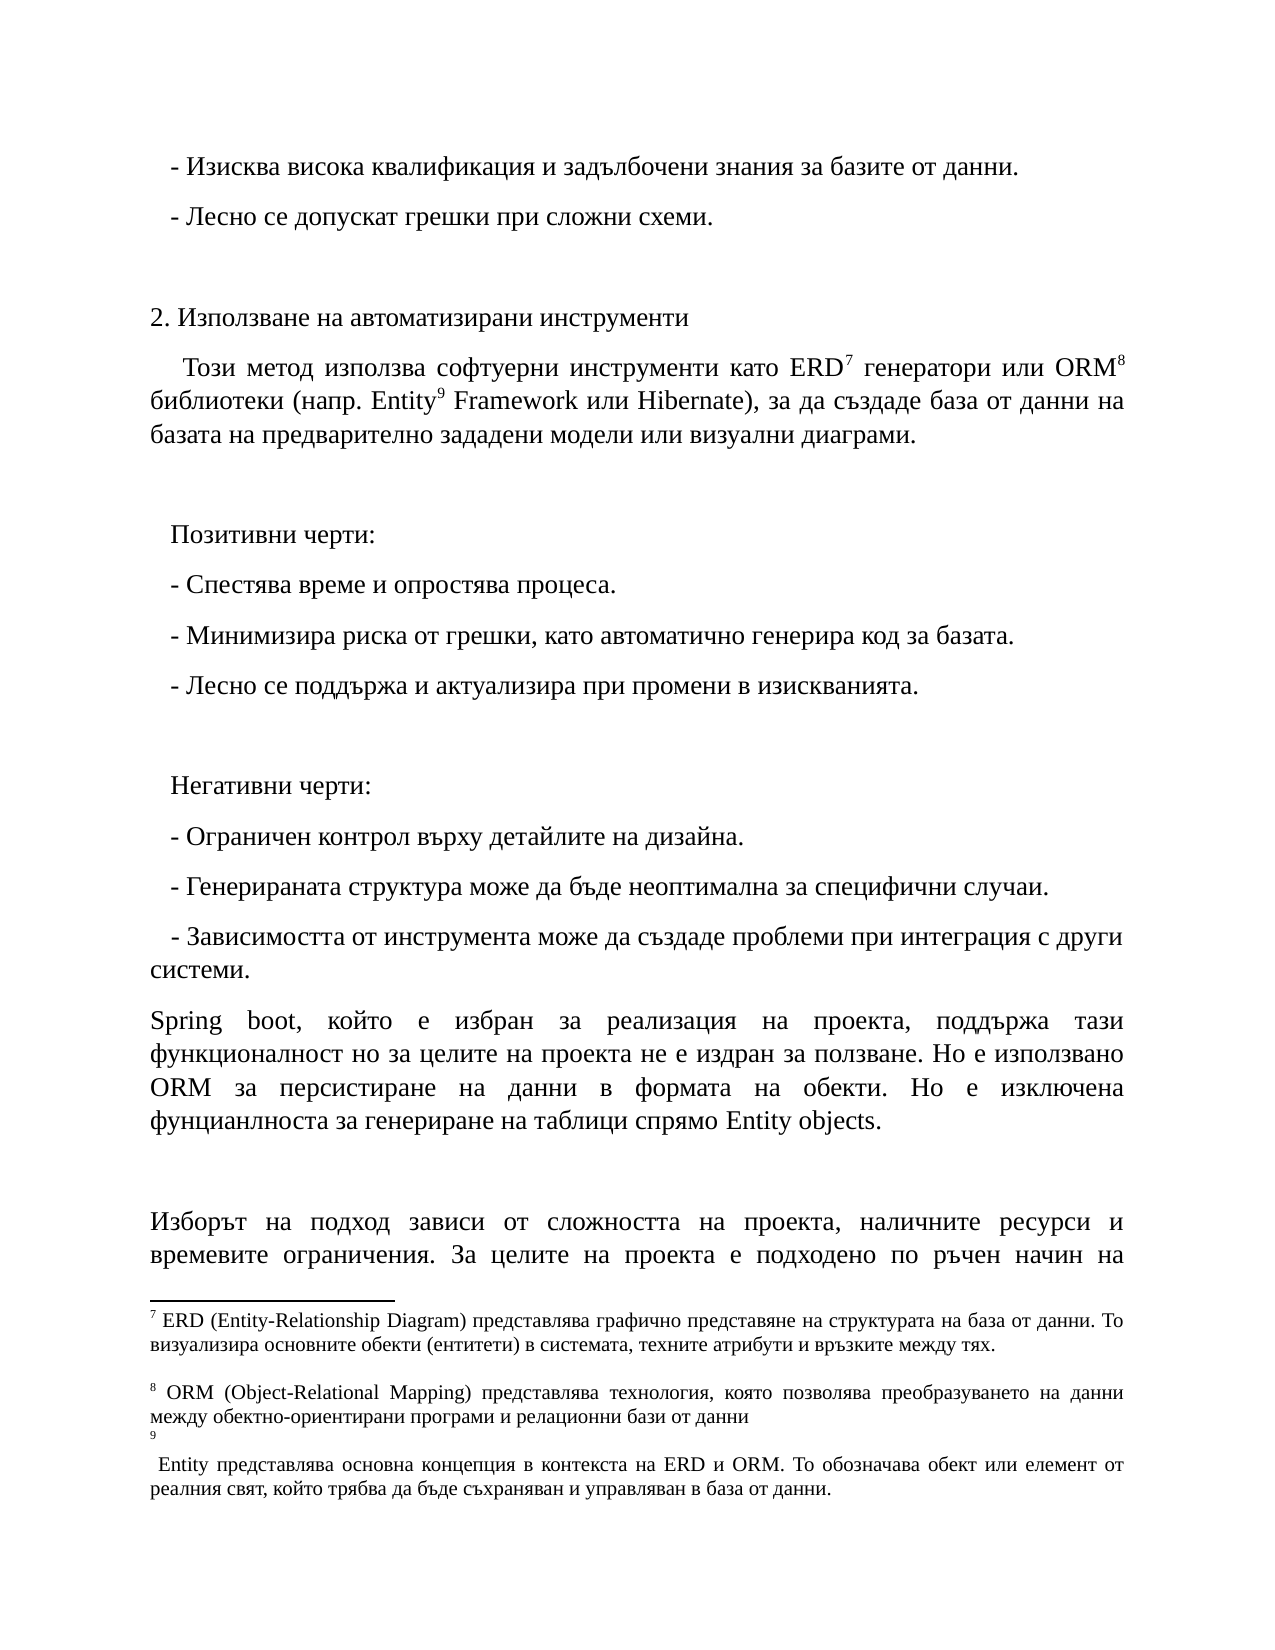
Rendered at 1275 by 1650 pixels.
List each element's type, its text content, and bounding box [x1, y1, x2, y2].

text Негативни черти: [150, 769, 1125, 801]
text - Генерираната структура може да бъде неоптимална за специфични случаи. [150, 870, 1125, 901]
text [150, 1205, 1125, 1269]
text Този метод използва софтуерни инструменти като ERD генератори или ORM библиотеки (напр. Entity Framework или Hibernate), за да създаде база от данни на базата на предварително зададени модели или визуални диаграми. [150, 351, 1125, 449]
text - Лесно се поддържа и актуализира при промени в изискванията. [150, 669, 1125, 700]
text 2. Използване на автоматизирани инструменти [150, 301, 1125, 332]
text - Ограничен контрол върху детайлите на дизайна. [150, 819, 1125, 851]
text - Лесно се допускат грешки при сложни схеми. [150, 200, 1125, 231]
text - Спестява време и опростява процеса. [150, 568, 1125, 600]
text Spring boot, който е избран за реализация на проекта, поддържа тази функционалност но за целите на проекта не е издран за ползване. Но е използвано ORM за персистиране на данни в формата на обекти. Но е изключена фунцианлноста за генериране на таблици спрямо Entity objects. [150, 1004, 1125, 1136]
text - Изисква висока квалификация и задълбочени знания за базите от данни. [150, 150, 1125, 181]
text - Зависимостта от инструмента може да създаде проблеми при интеграция с други системи. [150, 920, 1125, 985]
text Позитивни черти: [150, 518, 1125, 549]
text - Минимизира риска от грешки, като автоматично генерира код за базата. [150, 619, 1125, 650]
